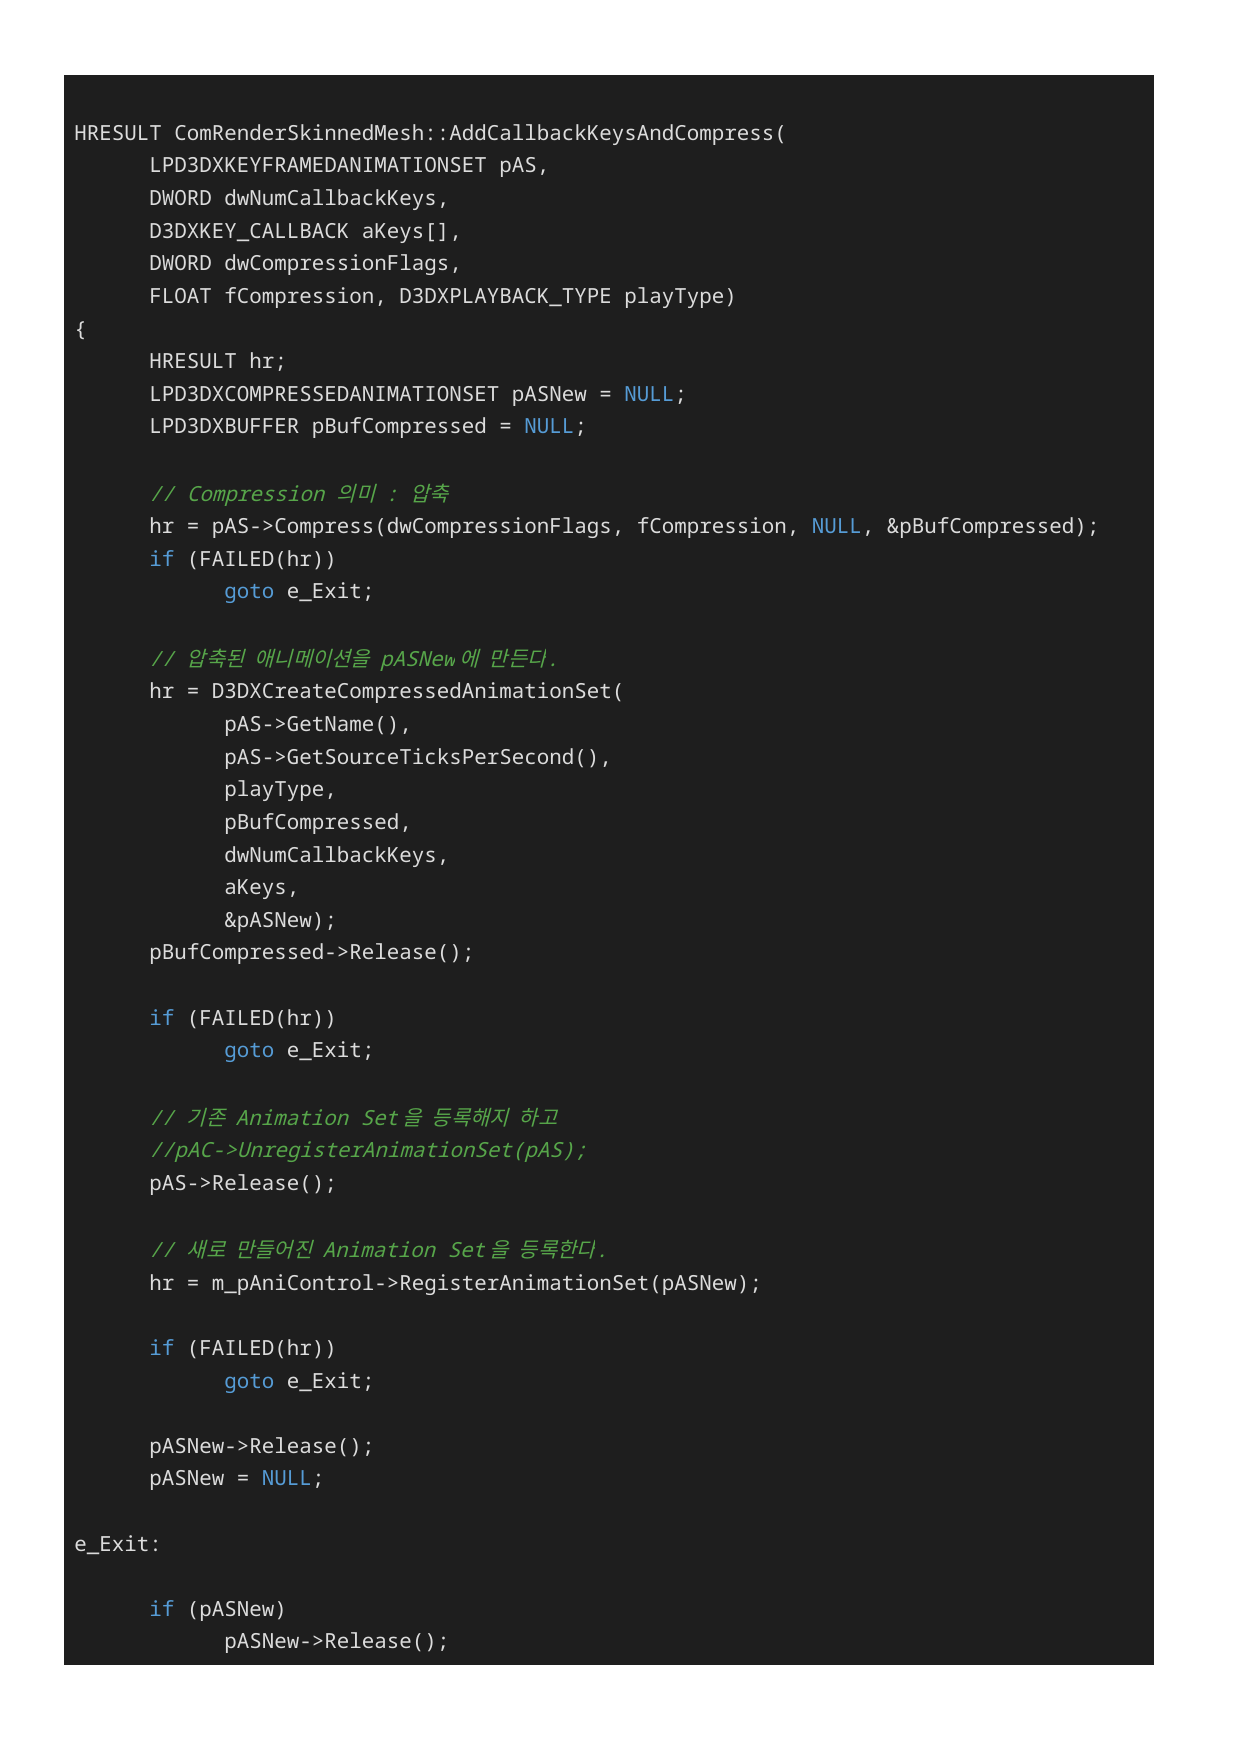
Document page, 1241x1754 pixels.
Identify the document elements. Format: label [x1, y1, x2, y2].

table_header [64, 75, 1154, 1665]
